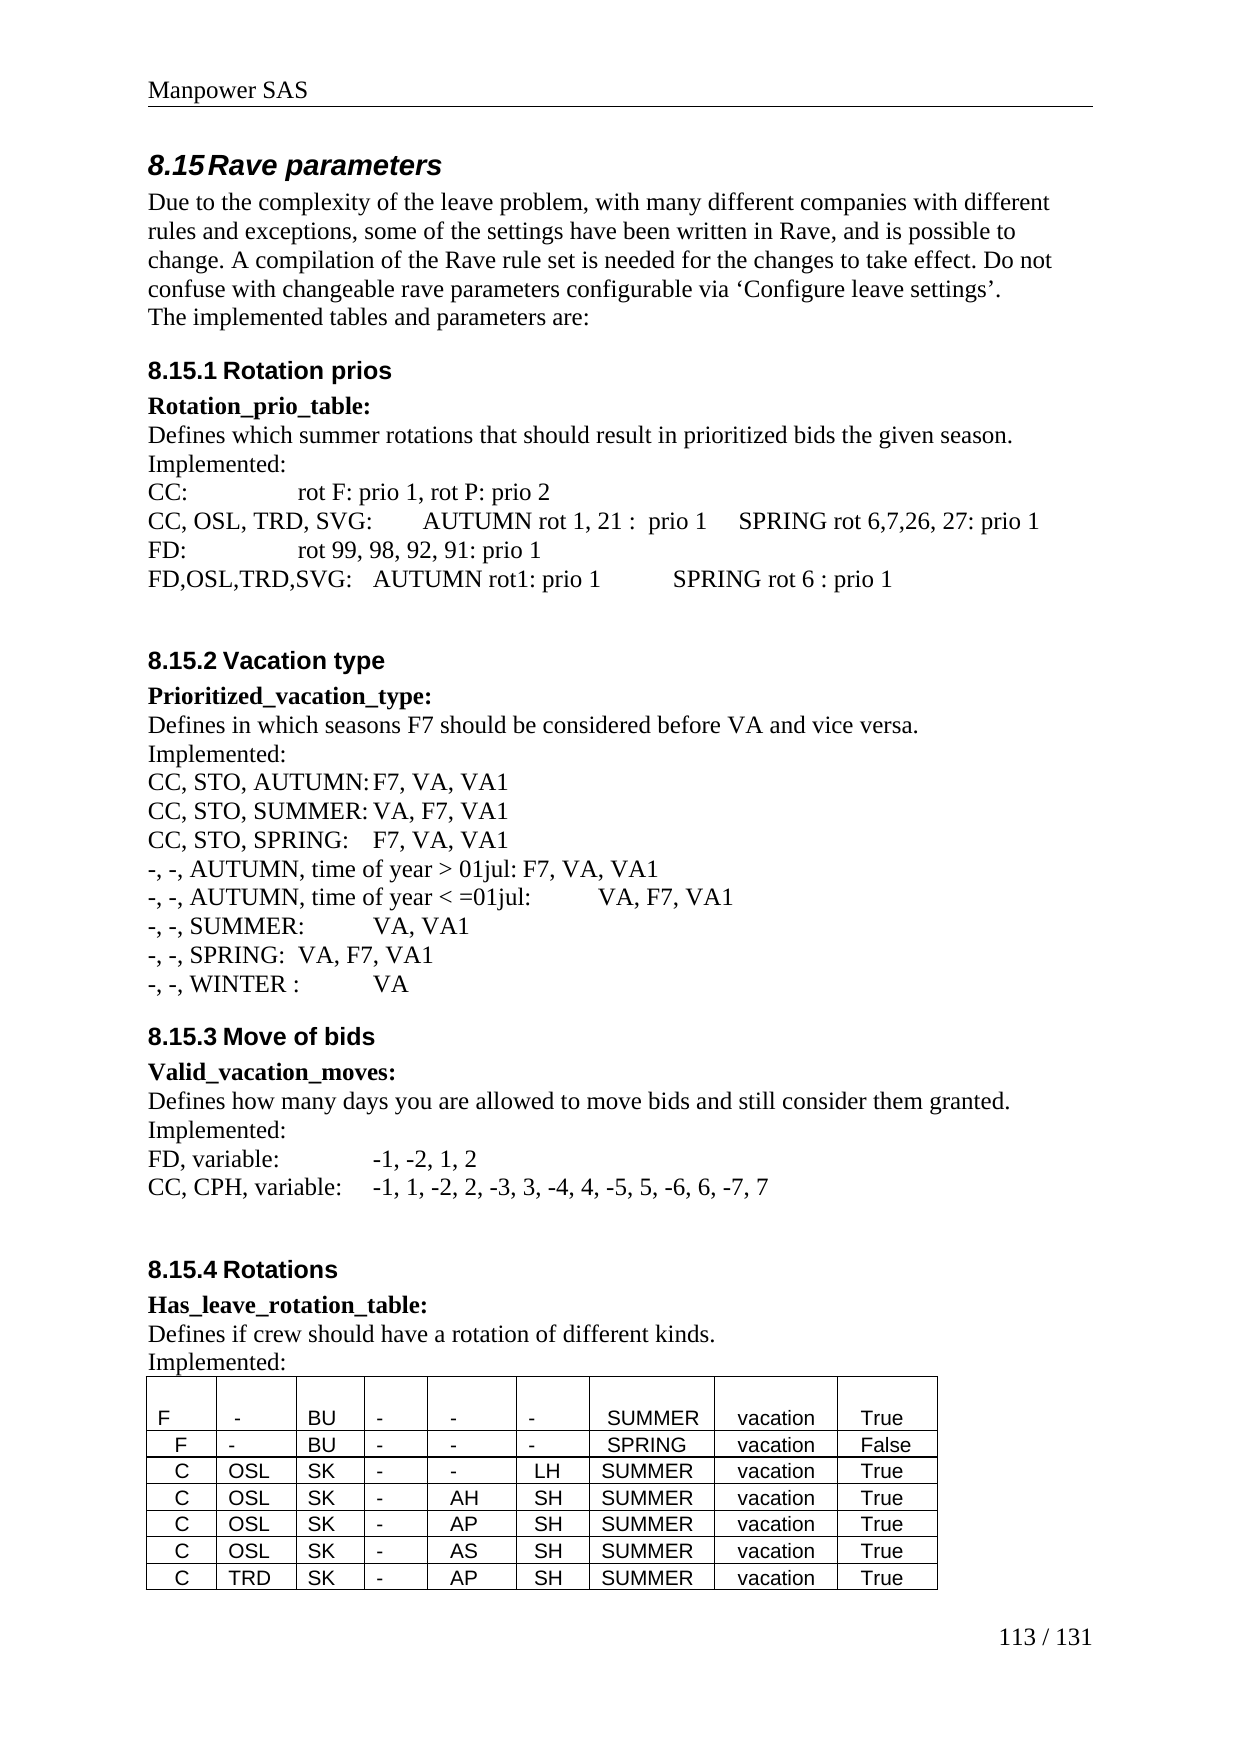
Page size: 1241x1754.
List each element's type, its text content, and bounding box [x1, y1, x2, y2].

table_cell F [147, 1431, 216, 1456]
text Implemented: [148, 1347, 1093, 1376]
table_cell SH [517, 1537, 589, 1563]
table_cell LH [517, 1458, 589, 1483]
text Rotation_prio_table: [148, 391, 1093, 420]
table_cell True [838, 1511, 937, 1536]
text FD,OSL,TRD,SVG: AUTUMN rot1: prio 1 SPRING rot 6 : prio 1 [148, 564, 1093, 592]
table_cell - [428, 1458, 516, 1483]
table_cell AP [428, 1564, 516, 1589]
table_cell - [365, 1564, 427, 1589]
text The implemented tables and parameters are: [148, 302, 1093, 331]
table_cell AP [428, 1511, 516, 1536]
table_cell False [838, 1431, 937, 1456]
table_cell TRD [217, 1564, 296, 1589]
table_cell SK [297, 1537, 364, 1563]
subtitle Move of bids [148, 1022, 1093, 1051]
table_header BU [297, 1377, 364, 1430]
text Defines which summer rotations that should result in prioritized bids the given season. [148, 420, 1093, 449]
table_header - [517, 1377, 589, 1430]
table_cell SH [517, 1564, 589, 1589]
table_header - [428, 1377, 516, 1430]
text CC, STO, AUTUMN: F7, VA, VA1 [148, 767, 1093, 796]
table_cell - [517, 1431, 589, 1456]
text Valid_vacation_moves: [148, 1057, 1093, 1086]
table_cell SK [297, 1511, 364, 1536]
table_cell - [428, 1431, 516, 1456]
text Prioritized_vacation_type: [148, 681, 1093, 710]
text CC, STO, SUMMER: VA, F7, VA1 [148, 796, 1093, 825]
table_header F [147, 1377, 216, 1430]
table_cell vacation [715, 1511, 837, 1536]
text Defines in which seasons F7 should be considered before VA and vice versa. [148, 710, 1093, 739]
table_cell True [838, 1537, 937, 1563]
table_cell SK [297, 1484, 364, 1509]
table_cell - [217, 1431, 296, 1456]
text CC, OSL, TRD, SVG: AUTUMN rot 1, 21 : prio 1 SPRING rot 6,7,26, 27: prio 1 [148, 506, 1093, 535]
subtitle Rave parameters [148, 148, 1093, 181]
text -, -, SPRING: VA, F7, VA1 [148, 940, 1093, 969]
subtitle Rotation prios [148, 356, 1093, 385]
text -, -, SUMMER: VA, VA1 [148, 911, 1093, 940]
table_cell SUMMER [590, 1511, 714, 1536]
table_header - [217, 1377, 296, 1430]
text -, -, AUTUMN, time of year > 01jul: F7, VA, VA1 [148, 854, 1093, 882]
table_cell C [147, 1458, 216, 1483]
table_cell BU [297, 1431, 364, 1456]
text Implemented: [148, 739, 1093, 767]
subtitle Rotations [148, 1255, 1093, 1284]
table_cell - [365, 1484, 427, 1509]
table_cell - [365, 1431, 427, 1456]
table_cell OSL [217, 1511, 296, 1536]
table_header True [838, 1377, 937, 1430]
table_cell SUMMER [590, 1484, 714, 1509]
table_header SUMMER [590, 1377, 714, 1430]
text Implemented: [148, 449, 1093, 477]
table_cell vacation [715, 1458, 837, 1483]
table_cell vacation [715, 1431, 837, 1456]
table_cell vacation [715, 1564, 837, 1589]
table_cell C [147, 1537, 216, 1563]
text Defines how many days you are allowed to move bids and still consider them granted. [148, 1086, 1093, 1115]
table_cell OSL [217, 1537, 296, 1563]
text CC, CPH, variable: -1, 1, -2, 2, -3, 3, -4, 4, -5, 5, -6, 6, -7, 7 [148, 1172, 1093, 1201]
table_header - [365, 1377, 427, 1430]
text FD, variable: -1, -2, 1, 2 [148, 1144, 1093, 1172]
text Defines if crew should have a rotation of different kinds. [148, 1319, 1093, 1347]
table_cell SUMMER [590, 1537, 714, 1563]
table_cell SUMMER [590, 1458, 714, 1483]
table_cell vacation [715, 1484, 837, 1509]
text -, -, WINTER : VA [148, 969, 1093, 997]
text Has_leave_rotation_table: [148, 1290, 1093, 1319]
table_cell AH [428, 1484, 516, 1509]
text Implemented: [148, 1115, 1093, 1144]
text CC, STO, SPRING: F7, VA, VA1 [148, 825, 1093, 854]
table_cell SK [297, 1564, 364, 1589]
table_cell C [147, 1564, 216, 1589]
table_cell OSL [217, 1458, 296, 1483]
table_cell AS [428, 1537, 516, 1563]
text CC: rot F: prio 1, rot P: prio 2 [148, 477, 1093, 506]
table_cell SK [297, 1458, 364, 1483]
table_cell SH [517, 1484, 589, 1509]
table_cell SH [517, 1511, 589, 1536]
table_cell C [147, 1511, 216, 1536]
table_cell SUMMER [590, 1564, 714, 1589]
table_cell SPRING [590, 1431, 714, 1456]
table_cell C [147, 1484, 216, 1509]
table_header vacation [715, 1377, 837, 1430]
table_cell - [365, 1537, 427, 1563]
text Due to the complexity of the leave problem, with many different companies with different rules and exceptions, some of the settings have been written in Rave, and is possible to change. A compilation of the Rave rule set is needed for the changes to take effect. Do not confuse with changeable rave parameters configurable via ‘Configure leave settings’. [148, 187, 1093, 302]
text -, -, AUTUMN, time of year < =01jul: VA, F7, VA1 [148, 882, 1093, 911]
text FD: rot 99, 98, 92, 91: prio 1 [148, 535, 1093, 564]
table_cell True [838, 1564, 937, 1589]
table_cell - [365, 1511, 427, 1536]
table_cell OSL [217, 1484, 296, 1509]
subtitle Vacation type [148, 646, 1093, 675]
table_cell True [838, 1458, 937, 1483]
table_cell vacation [715, 1537, 837, 1563]
table_cell - [365, 1458, 427, 1483]
table_cell True [838, 1484, 937, 1509]
